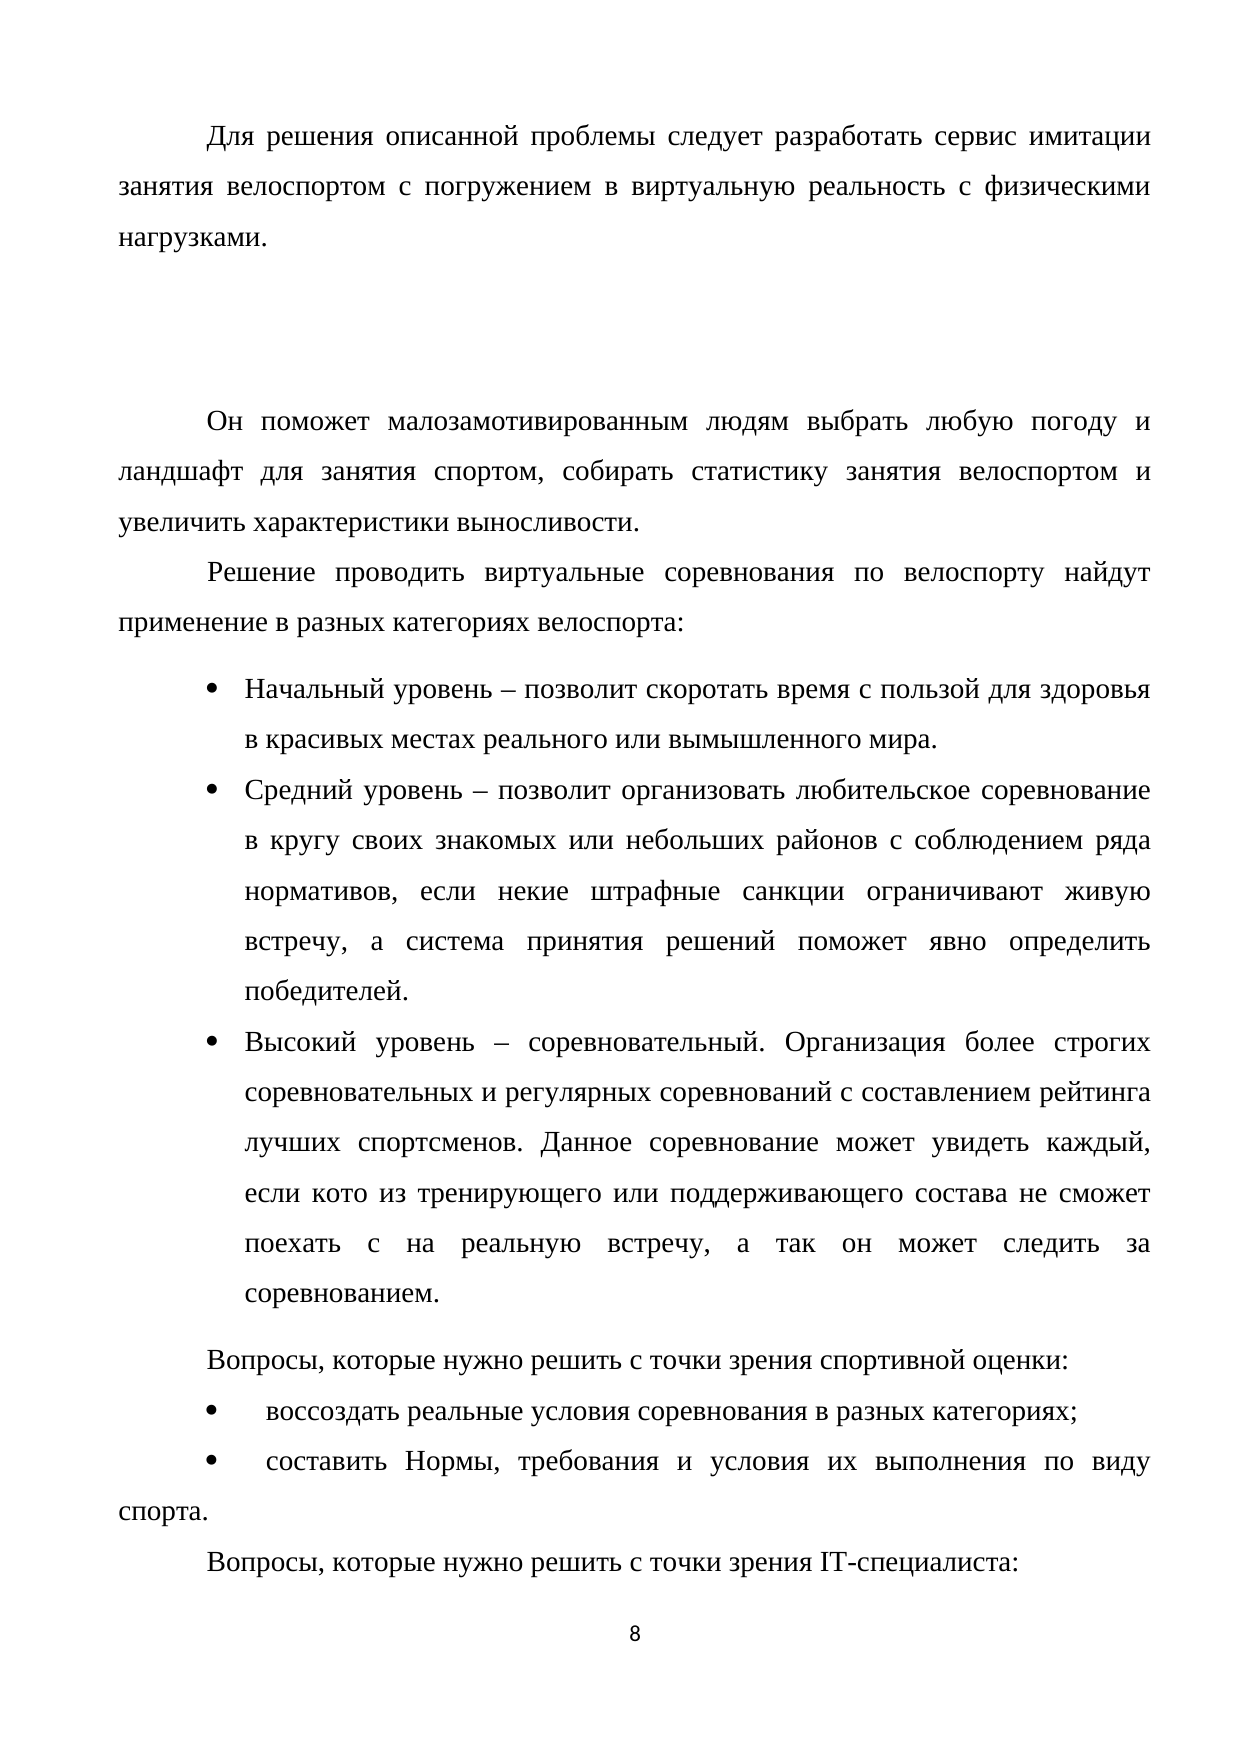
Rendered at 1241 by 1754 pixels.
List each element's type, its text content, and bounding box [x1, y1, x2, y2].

text Вопросы, которые нужно решить с точки зрения спортивной оценки: [118, 1342, 1152, 1376]
text Решение проводить виртуальные соревнования по велоспорту найдут применение в разных категориях велоспорта: [118, 554, 1152, 638]
list составить Нормы, требования и условия их выполнения по виду спорта. [118, 1443, 1152, 1527]
text Для решения описанной проблемы следует разработать сервис имитации занятия велоспортом с погружением в виртуальную реальность с физическими нагрузками. [118, 118, 1152, 252]
list Высокий уровень – соревновательный. Организация более строгих соревновательных и регулярных соревнований с составлением рейтинга лучших спортсменов. Данное соревнование может увидеть каждый, если кото из тренирующего или поддерживающего состава не сможет поехать с на реальную встречу, а так он может следить за соревнованием. [207, 1024, 1152, 1309]
list воссоздать реальные условия соревнования в разных категориях; [118, 1393, 1152, 1426]
list Начальный уровень – позволит скоротать время с пользой для здоровья в красивых местах реального или вымышленного мира. [207, 671, 1152, 755]
text Вопросы, которые нужно решить с точки зрения IT-специалиста: [118, 1544, 1152, 1577]
list Средний уровень – позволит организовать любительское соревнование в кругу своих знакомых или небольших районов с соблюдением ряда нормативов, если некие штрафные санкции ограничивают живую встречу, а система принятия решений поможет явно определить победителей. [207, 772, 1152, 1007]
text Он поможет малозамотивированным людям выбрать любую погоду и ландшафт для занятия спортом, собирать статистику занятия велоспортом и увеличить характеристики выносливости. [118, 403, 1152, 537]
